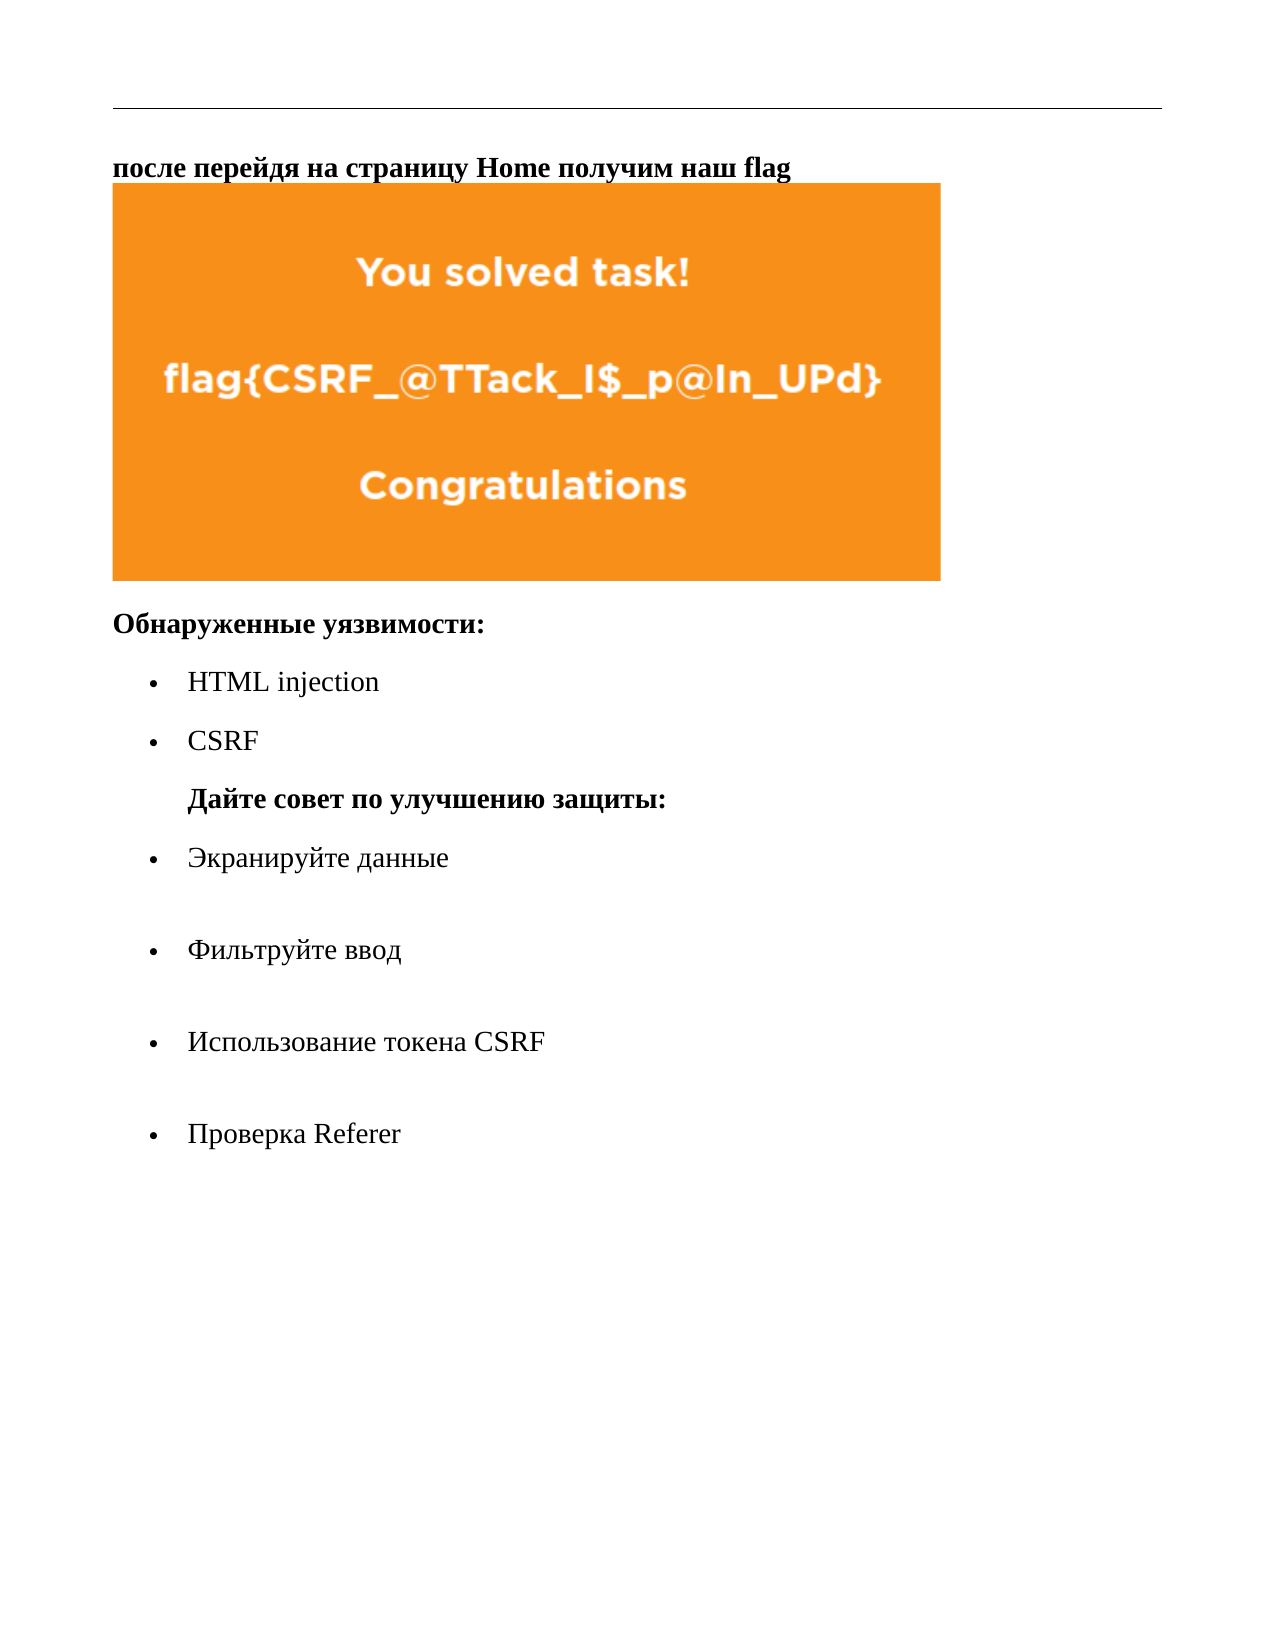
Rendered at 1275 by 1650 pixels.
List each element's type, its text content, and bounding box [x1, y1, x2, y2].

picture [112, 183, 941, 581]
list HTML injection [150, 664, 1162, 698]
list Использование токена CSRF [150, 1024, 1162, 1058]
list Проверка Referer [150, 1116, 1162, 1150]
text Обнаруженные уязвимости: [112, 606, 1162, 639]
list Экранируйте данные [150, 840, 1162, 873]
list Фильтруйте ввод [150, 932, 1162, 966]
list CSRF [150, 723, 1162, 756]
text Дайте совет по улучшению защиты: [187, 781, 1162, 815]
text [112, 150, 1162, 581]
